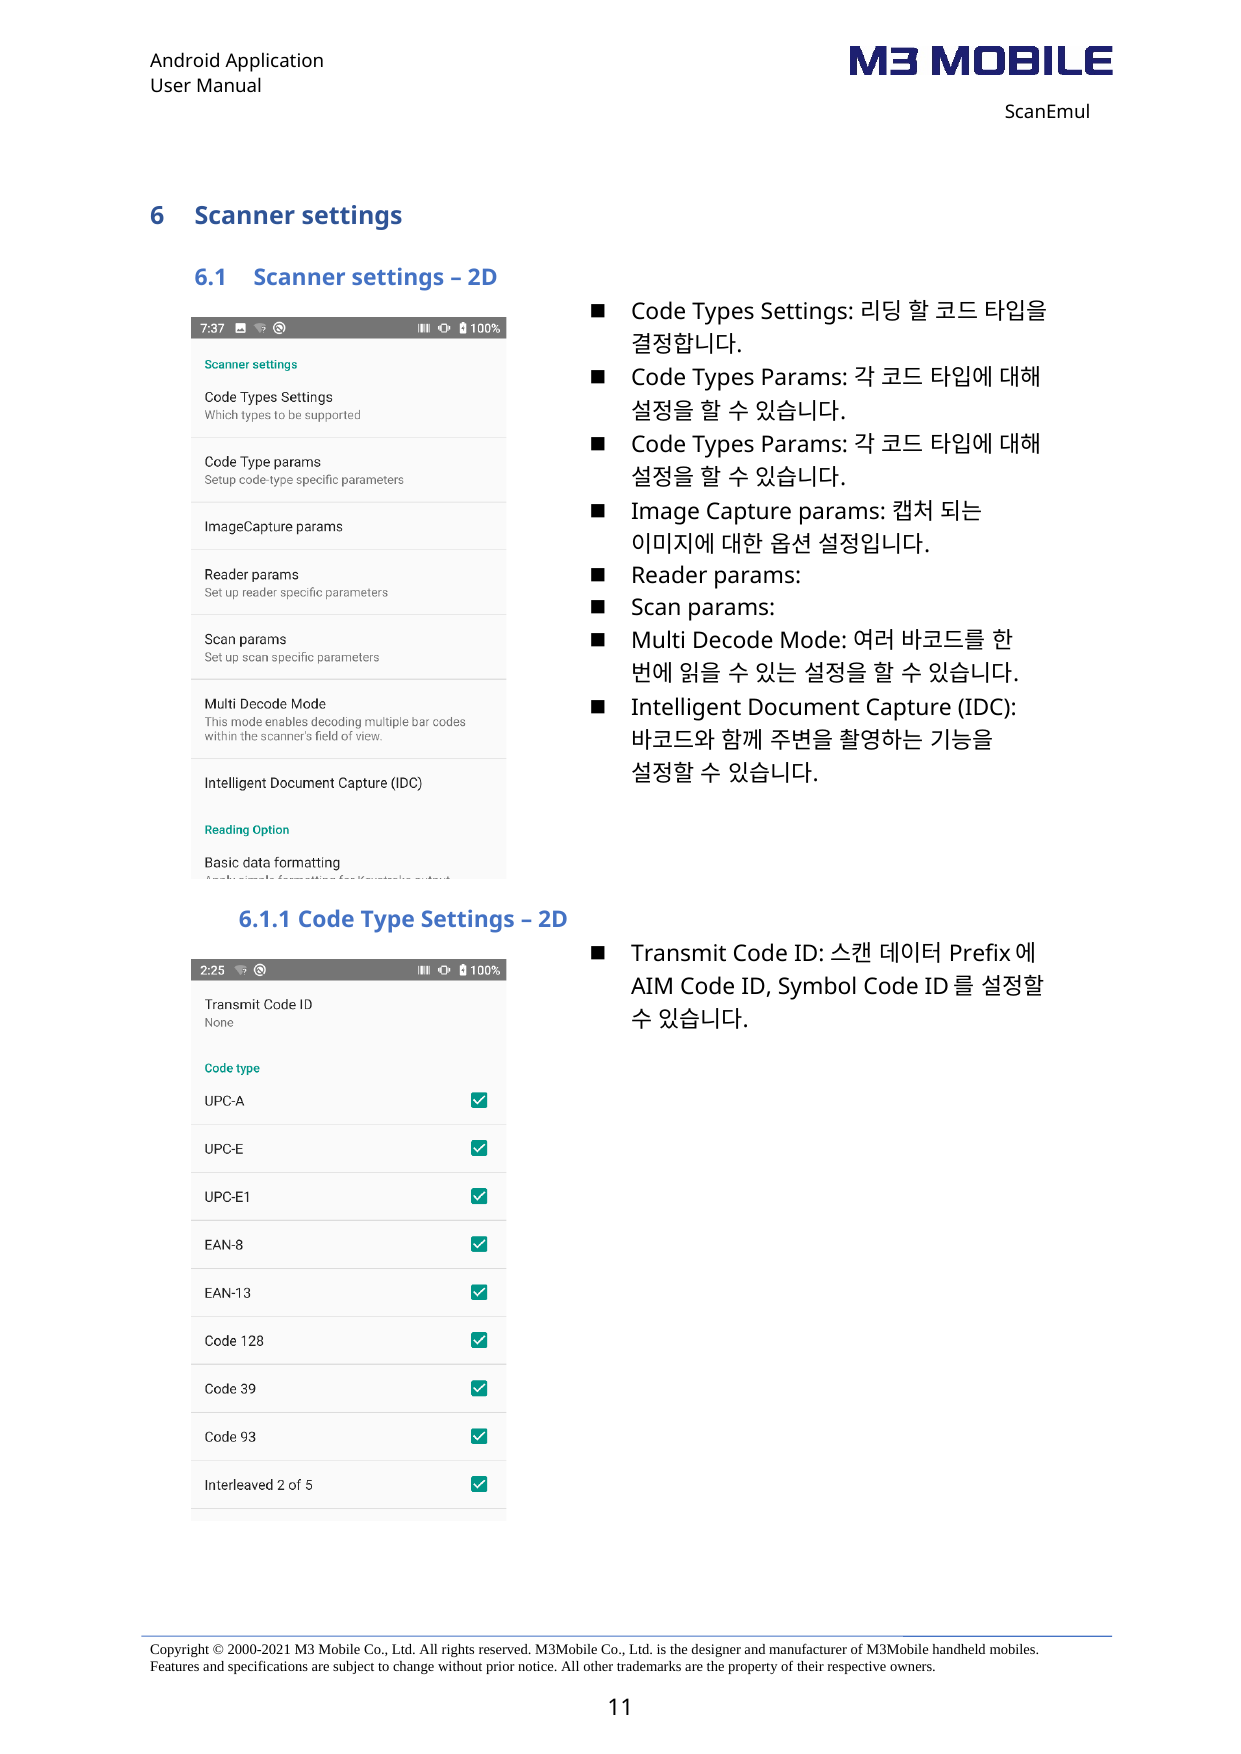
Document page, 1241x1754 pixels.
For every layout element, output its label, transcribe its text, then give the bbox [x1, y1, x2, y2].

picture [191, 959, 507, 1521]
table_header [161, 935, 536, 1524]
table_header Code Types Settings: 리딩 할 코드 타입을 결정합니다. Code Types Params: 각 코드 타입에 대해 설정을 할 수 있습니다. Code Types Params: 각 코드 타입에 대해 설정을 할 수 있습니다. Image Capture params: 캡처 되는 이미지에 대한 옵션 설정입니다. Reader params: Scan params: Multi Decode Mode: 여러 바코드를 한 번에 읽을 수 있는 설정을 할 수 있습니다. Intelligent Document Capture (IDC): 바코드와 함께 주변을 촬영하는 기능을 설정할 수 있습니다. [536, 293, 1068, 882]
picture [850, 46, 1113, 75]
table_header [161, 293, 536, 882]
subtitle Scanner settings – 2D [194, 261, 1090, 293]
subtitle Code Type Settings – 2D [239, 903, 1090, 934]
picture [191, 317, 507, 879]
table_header Transmit Code ID: 스캔 데이터 Prefix에 AIM Code ID, Symbol Code ID를 설정할 수 있습니다. [536, 935, 1068, 1524]
subtitle Scanner settings [150, 198, 1090, 232]
